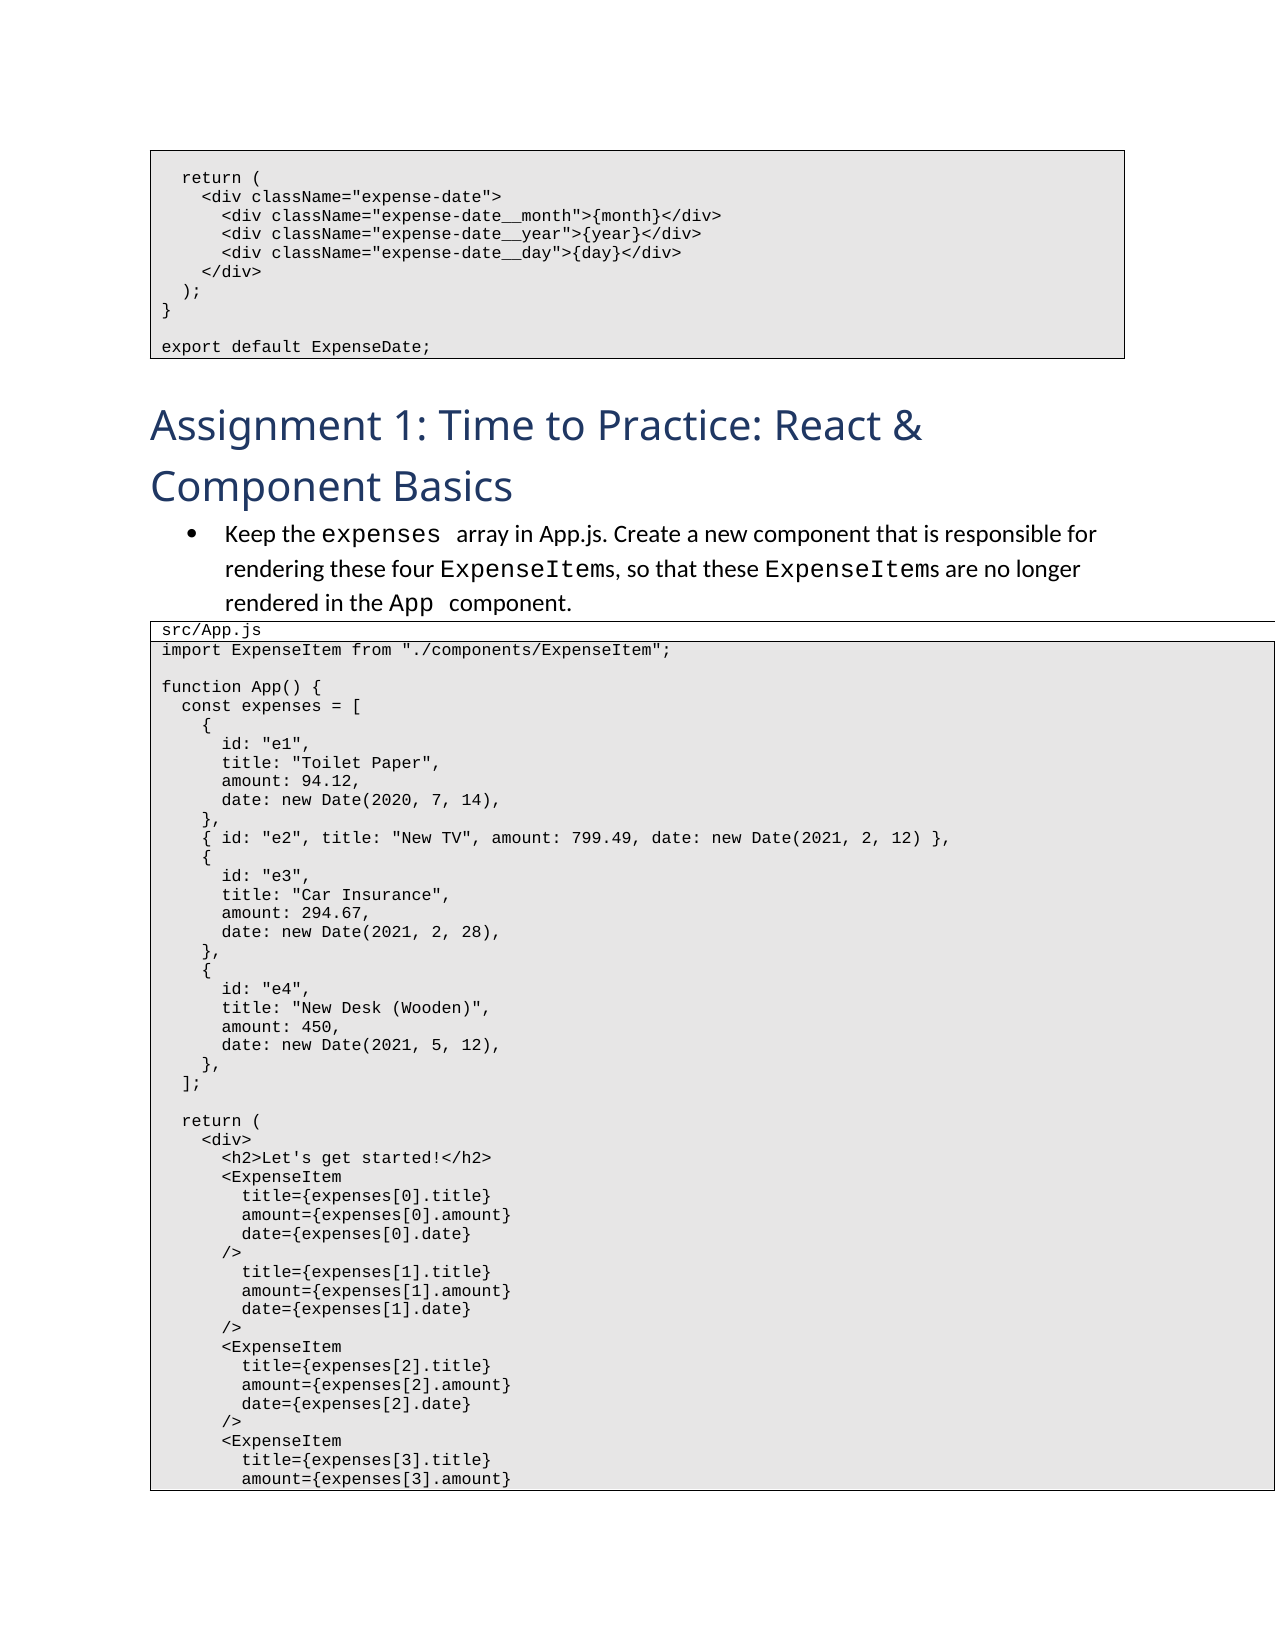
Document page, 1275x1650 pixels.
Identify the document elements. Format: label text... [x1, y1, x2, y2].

subtitle Assignment 1: Time to Practice: React & Component Basics [150, 396, 1125, 514]
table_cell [151, 151, 1124, 358]
table_header src/App.js [151, 622, 1275, 641]
list Keep the expenses array in App.js. Create a new component that is responsible for rendering these four ExpenseItems, so that these ExpenseItems are no longer rendered in the App component. [187, 518, 1125, 619]
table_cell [151, 642, 1274, 1489]
